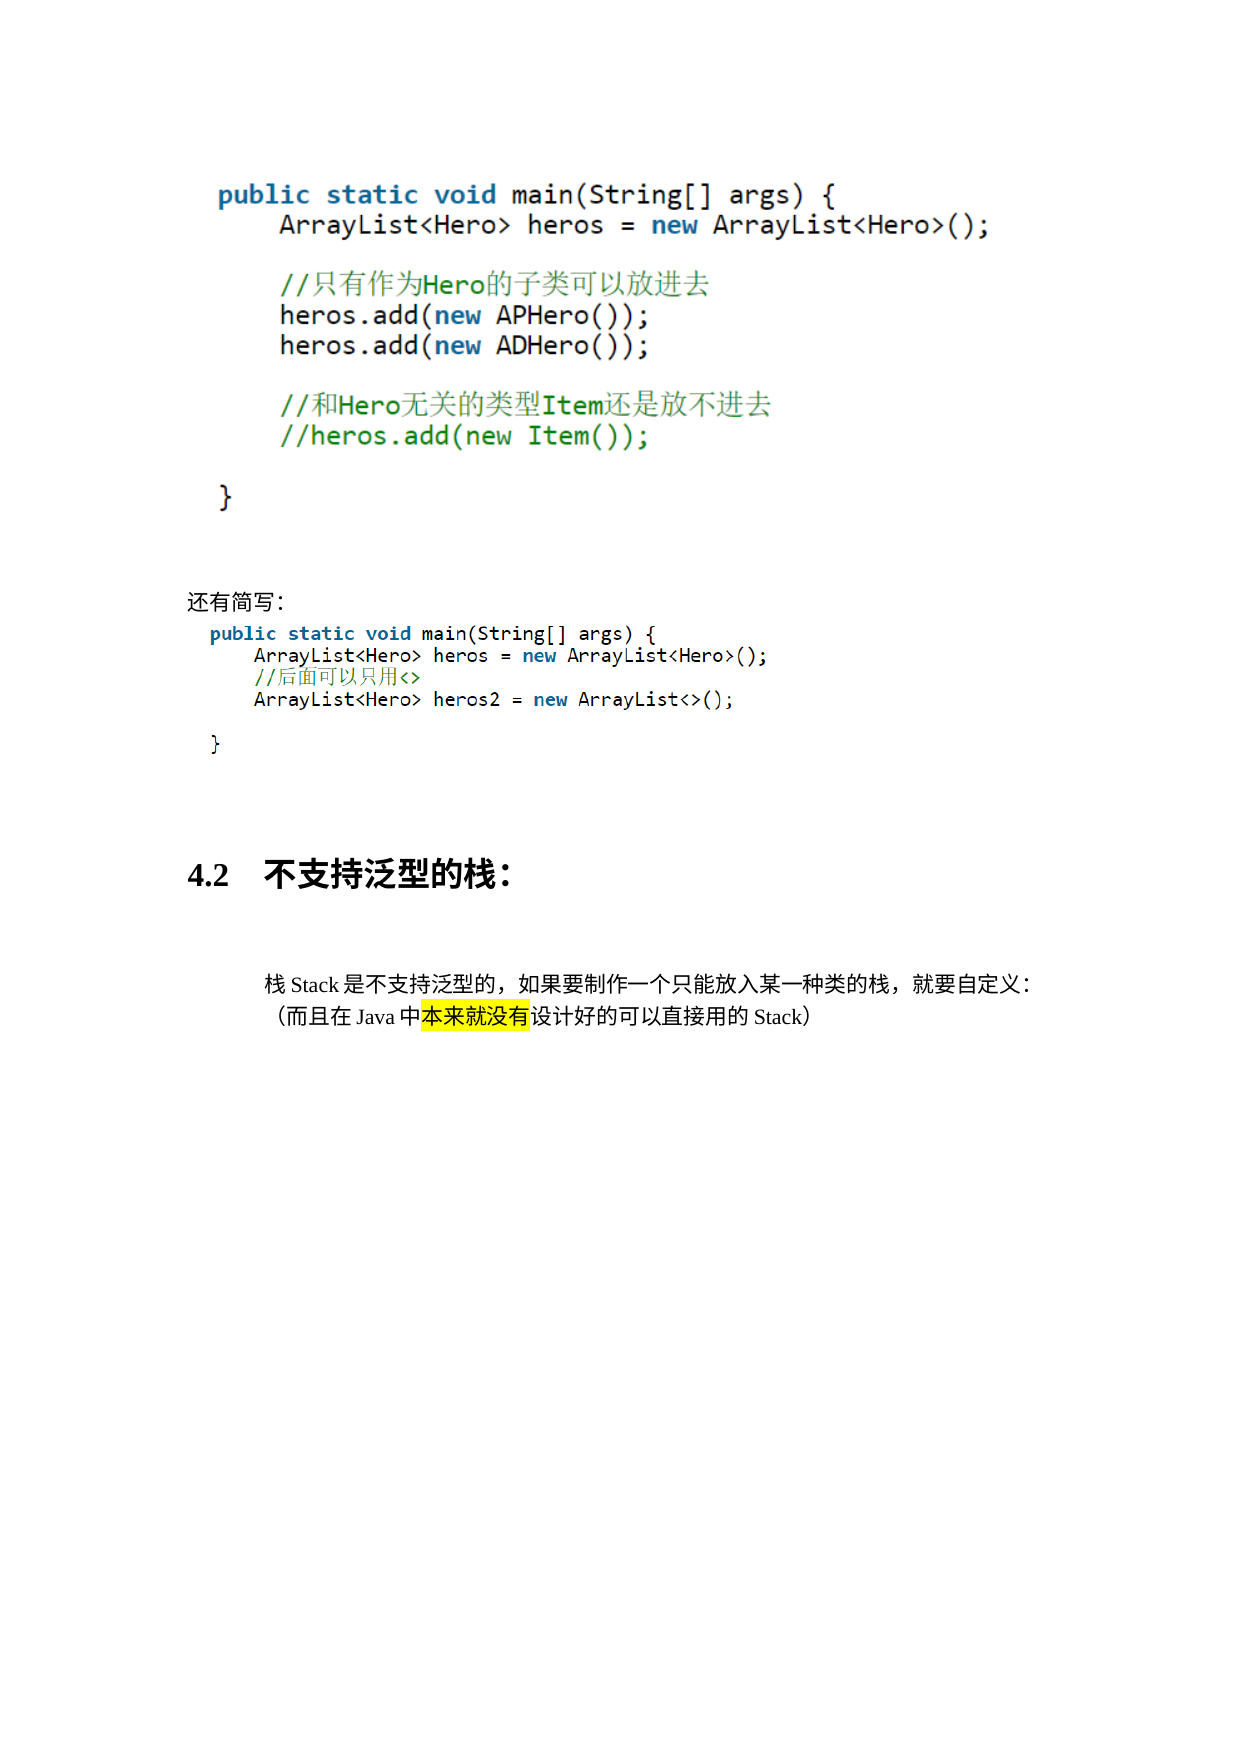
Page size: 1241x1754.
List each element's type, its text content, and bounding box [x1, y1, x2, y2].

list （而且在Java中本来就没有设计好的可以直接用的Stack） [530, 999, 1053, 1031]
list （而且在Java中本来就没有设计好的可以直接用的Stack） [220, 999, 421, 1031]
picture [187, 617, 840, 771]
subtitle 不支持泛型的栈： [187, 839, 1053, 904]
picture [187, 162, 1038, 530]
text 还有简写： [187, 584, 1053, 617]
list 栈Stack是不支持泛型的，如果要制作一个只能放入某一种类的栈，就要自定义： [220, 966, 1053, 999]
